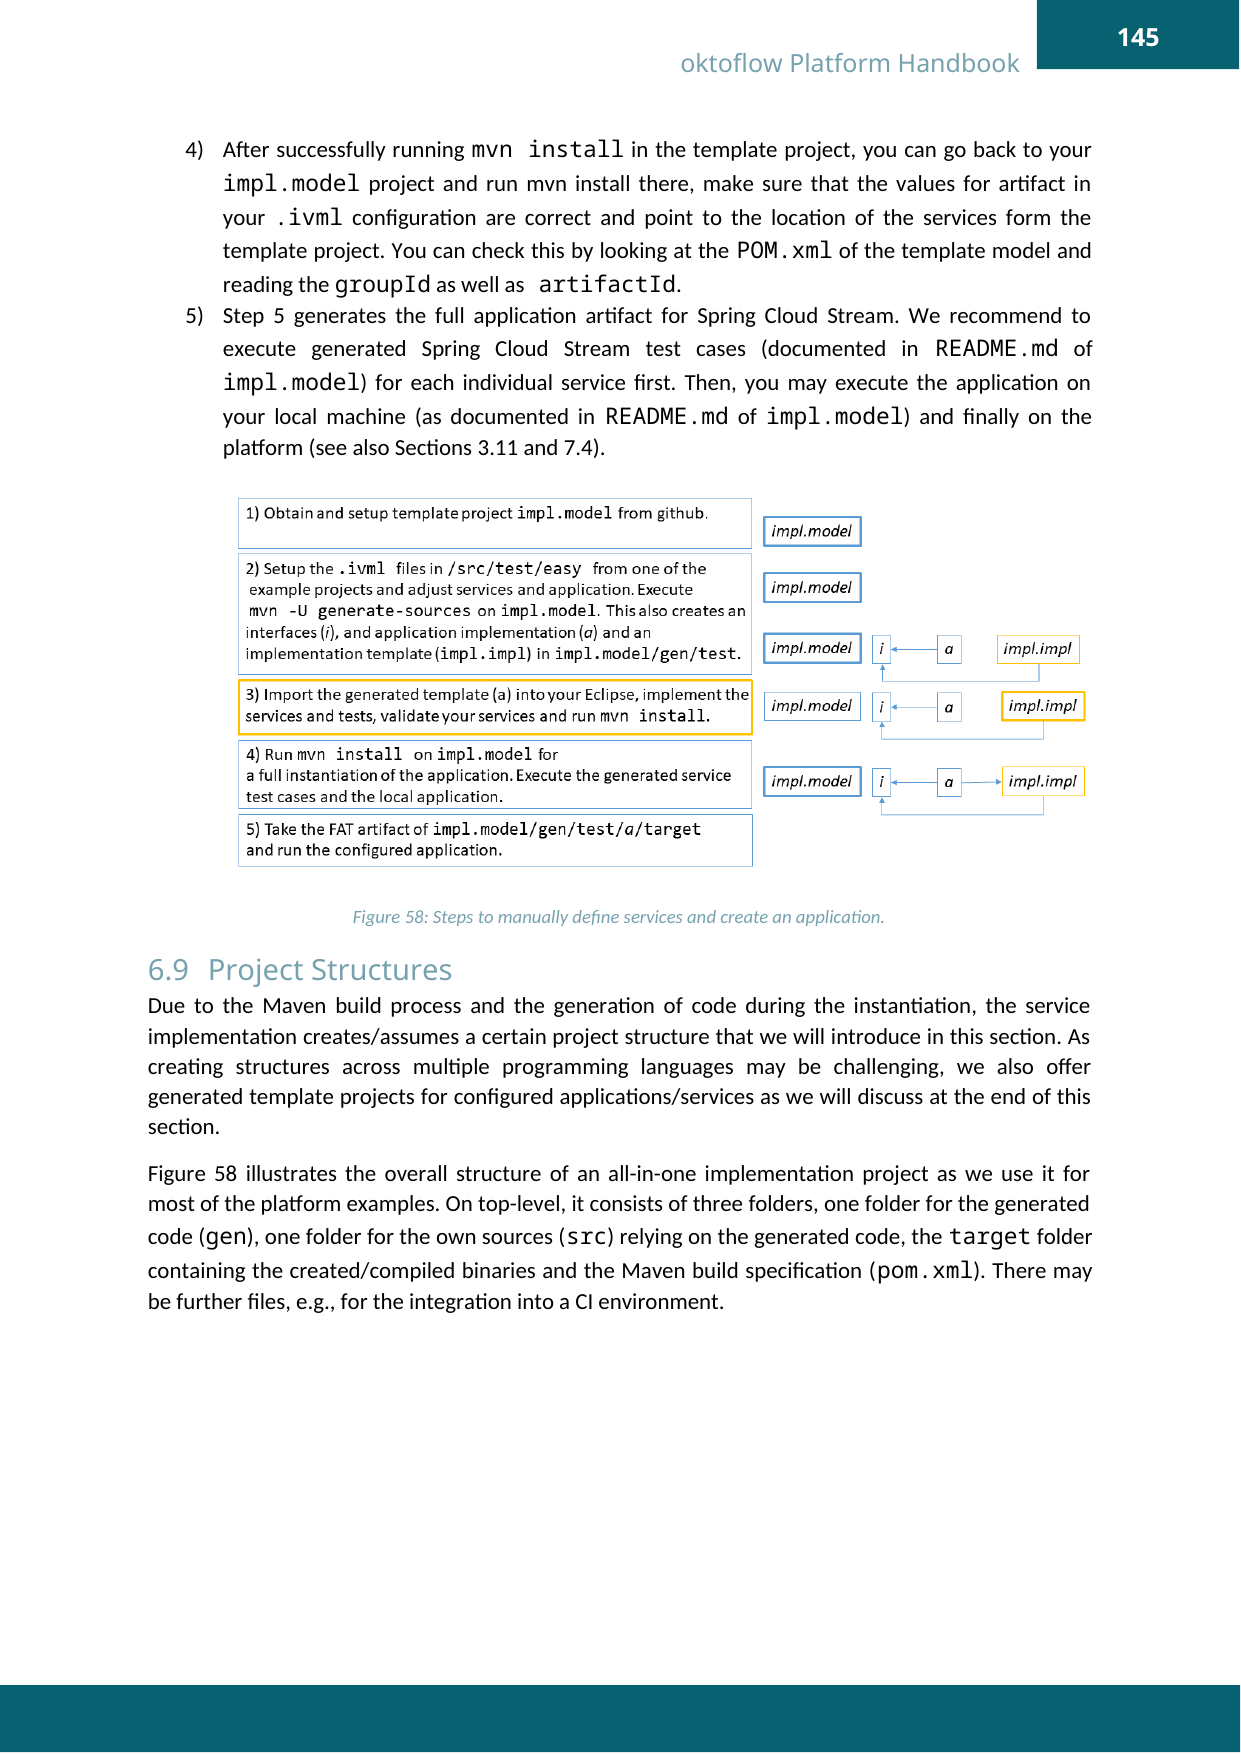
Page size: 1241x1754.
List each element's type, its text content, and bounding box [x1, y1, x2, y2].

subtitle Project Structures [148, 949, 1093, 988]
list After successfully running mvn install in the template project, you can go back to your impl.model project and run mvn install there, make sure that the values for artifact in your .ivml configuration are correct and point to the location of the services form the template project. You can check this by looking at the POM.xml of the template model and reading the groupId as well as artifactId. [185, 133, 1093, 299]
list Step 5 generates the full application artifact for Spring Cloud Stream. We recommend to execute generated Spring Cloud Stream test cases (documented in README.md of impl.model) for each individual service first. Then, you may execute the application on your local machine (as documented in README.md of impl.model) and finally on the platform (see also Sections 3.11 and 7.4). [185, 302, 1093, 461]
text Figure 58 illustrates the overall structure of an all-in-one implementation project as we use it for most of the platform examples. On top-level, it consists of three folders, one folder for the generated code (gen), one folder for the own sources (src) relying on the generated code, the target folder containing the created/compiled binaries and the Maven build specification (pom.xml). There may be further files, e.g., for the integration into a CI environment. [148, 1159, 1093, 1315]
text Figure 58: Steps to manually define services and create an application. [148, 905, 1093, 928]
text Due to the Maven build process and the generation of code during the instantiation, the service implementation creates/assumes a certain project structure that we will introduce in this section. As creating structures across multiple programming languages may be challenging, we also offer generated template projects for configured applications/services as we will discuss at the end of this section. [148, 992, 1093, 1141]
picture [229, 480, 1093, 887]
